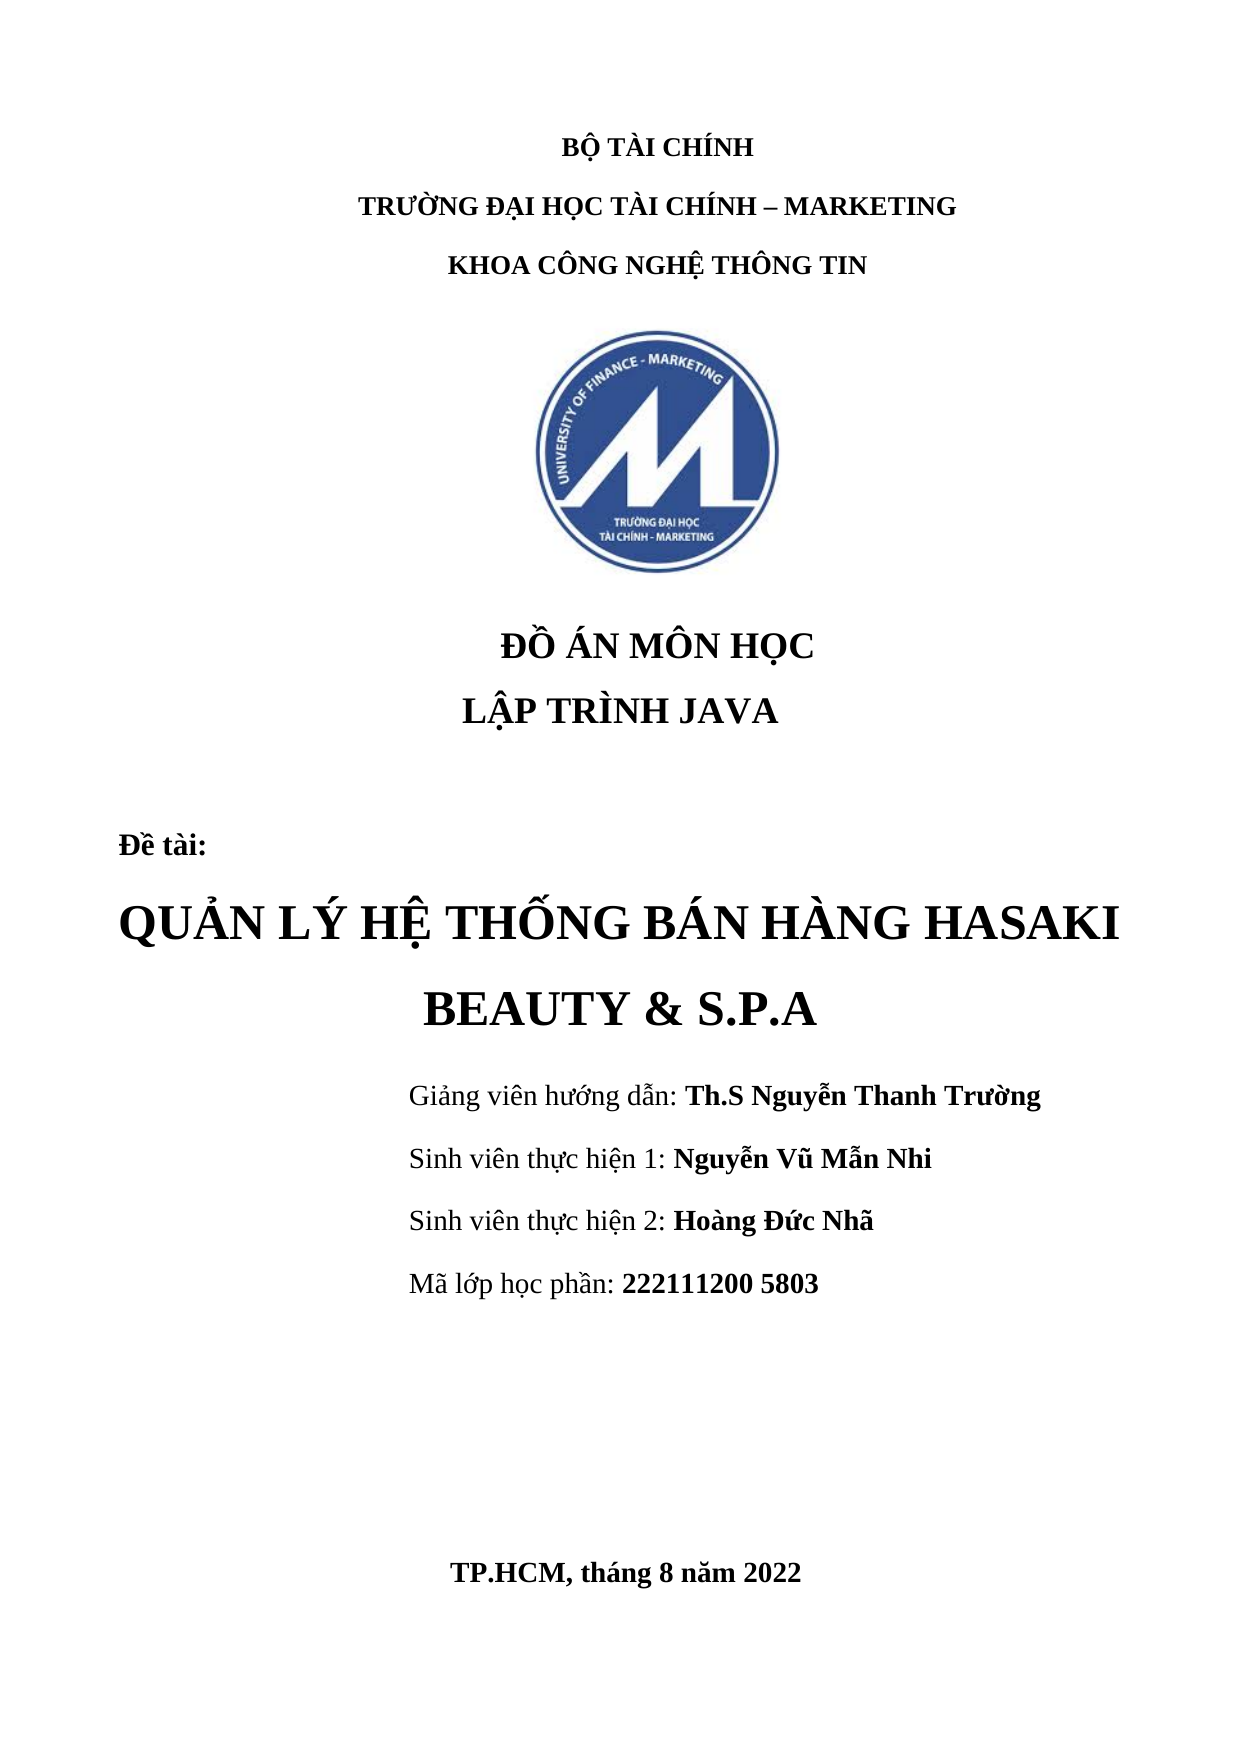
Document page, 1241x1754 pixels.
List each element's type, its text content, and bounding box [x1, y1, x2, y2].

text QUẢN LÝ HỆ THỐNG BÁN HÀNG HASAKI BEAUTY & S.P.A [118, 893, 1122, 1037]
text TRƯỜNG ĐẠI HỌC TÀI CHÍNH – MARKETING [118, 190, 1122, 221]
text KHOA CÔNG NGHỆ THÔNG TIN [118, 249, 1122, 280]
text Đề tài: [118, 766, 1122, 862]
text Mã lớp học phần: 222111200 5803 [343, 1266, 1122, 1300]
text Giảng viên hướng dẫn: Th.S Nguyễn Thanh Trường [118, 1078, 1122, 1111]
text ĐỒ ÁN MÔN HỌC LẬP TRÌNH JAVA [118, 624, 1122, 731]
text Sinh viên thực hiện 2: Hoàng Đức Nhã [409, 1203, 1122, 1237]
text Sinh viên thực hiện 1: Nguyễn Vũ Mẫn Nhi [343, 1141, 1122, 1174]
text BỘ TÀI CHÍNH [118, 131, 1122, 162]
picture [513, 308, 802, 596]
